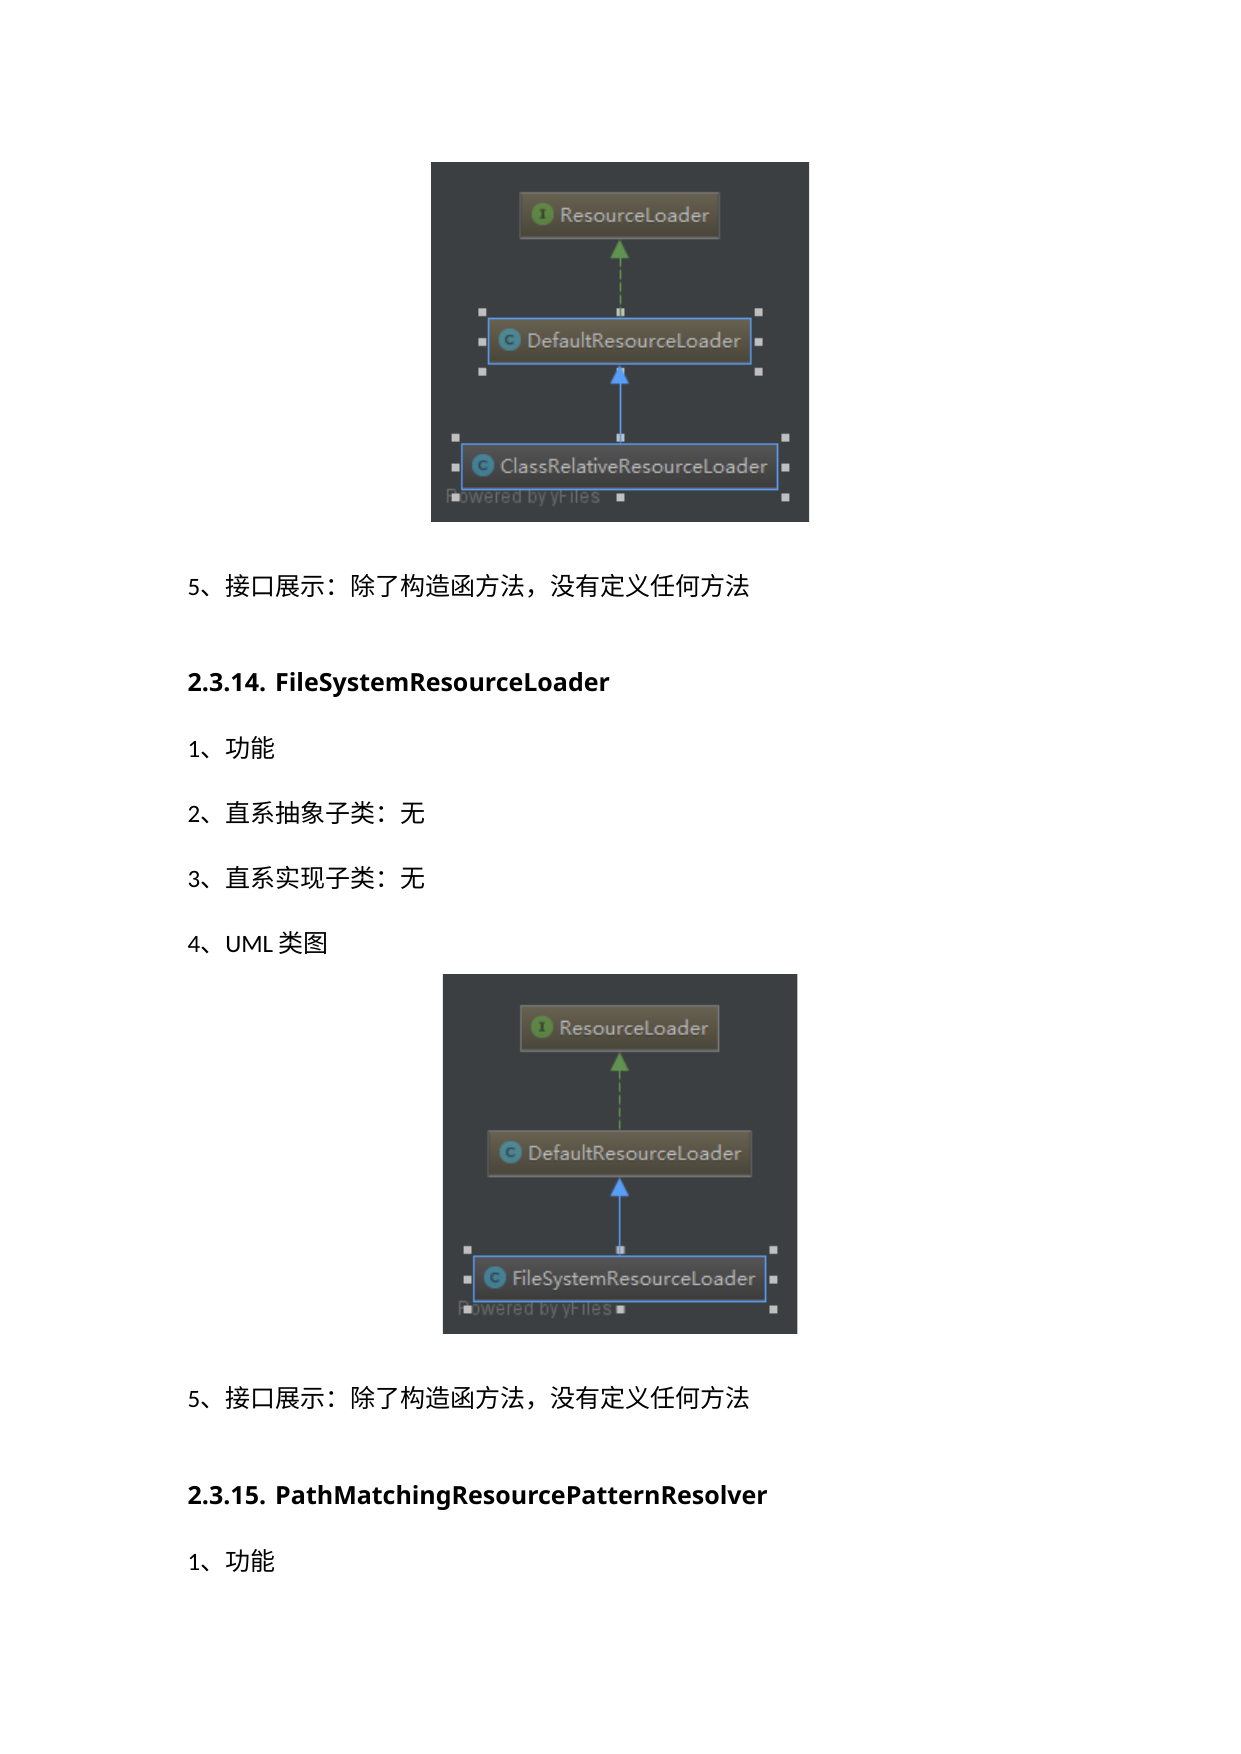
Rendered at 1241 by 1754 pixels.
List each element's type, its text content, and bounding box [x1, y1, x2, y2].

picture [442, 974, 798, 1334]
picture [431, 162, 810, 522]
subtitle PathMatchingResourcePatternResolver [187, 1462, 1053, 1527]
text 1、功能 [187, 714, 1053, 779]
text 5、接口展示：除了构造函方法，没有定义任何方法 [187, 1364, 1053, 1429]
text 1、功能 [187, 1527, 1053, 1592]
text 5、接口展示：除了构造函方法，没有定义任何方法 [187, 552, 1053, 617]
text 2、直系抽象子类：无 [187, 779, 1053, 844]
subtitle FileSystemResourceLoader [187, 649, 1053, 714]
text 3、直系实现子类：无 [187, 844, 1053, 909]
text 4、UML类图 [187, 909, 1053, 974]
